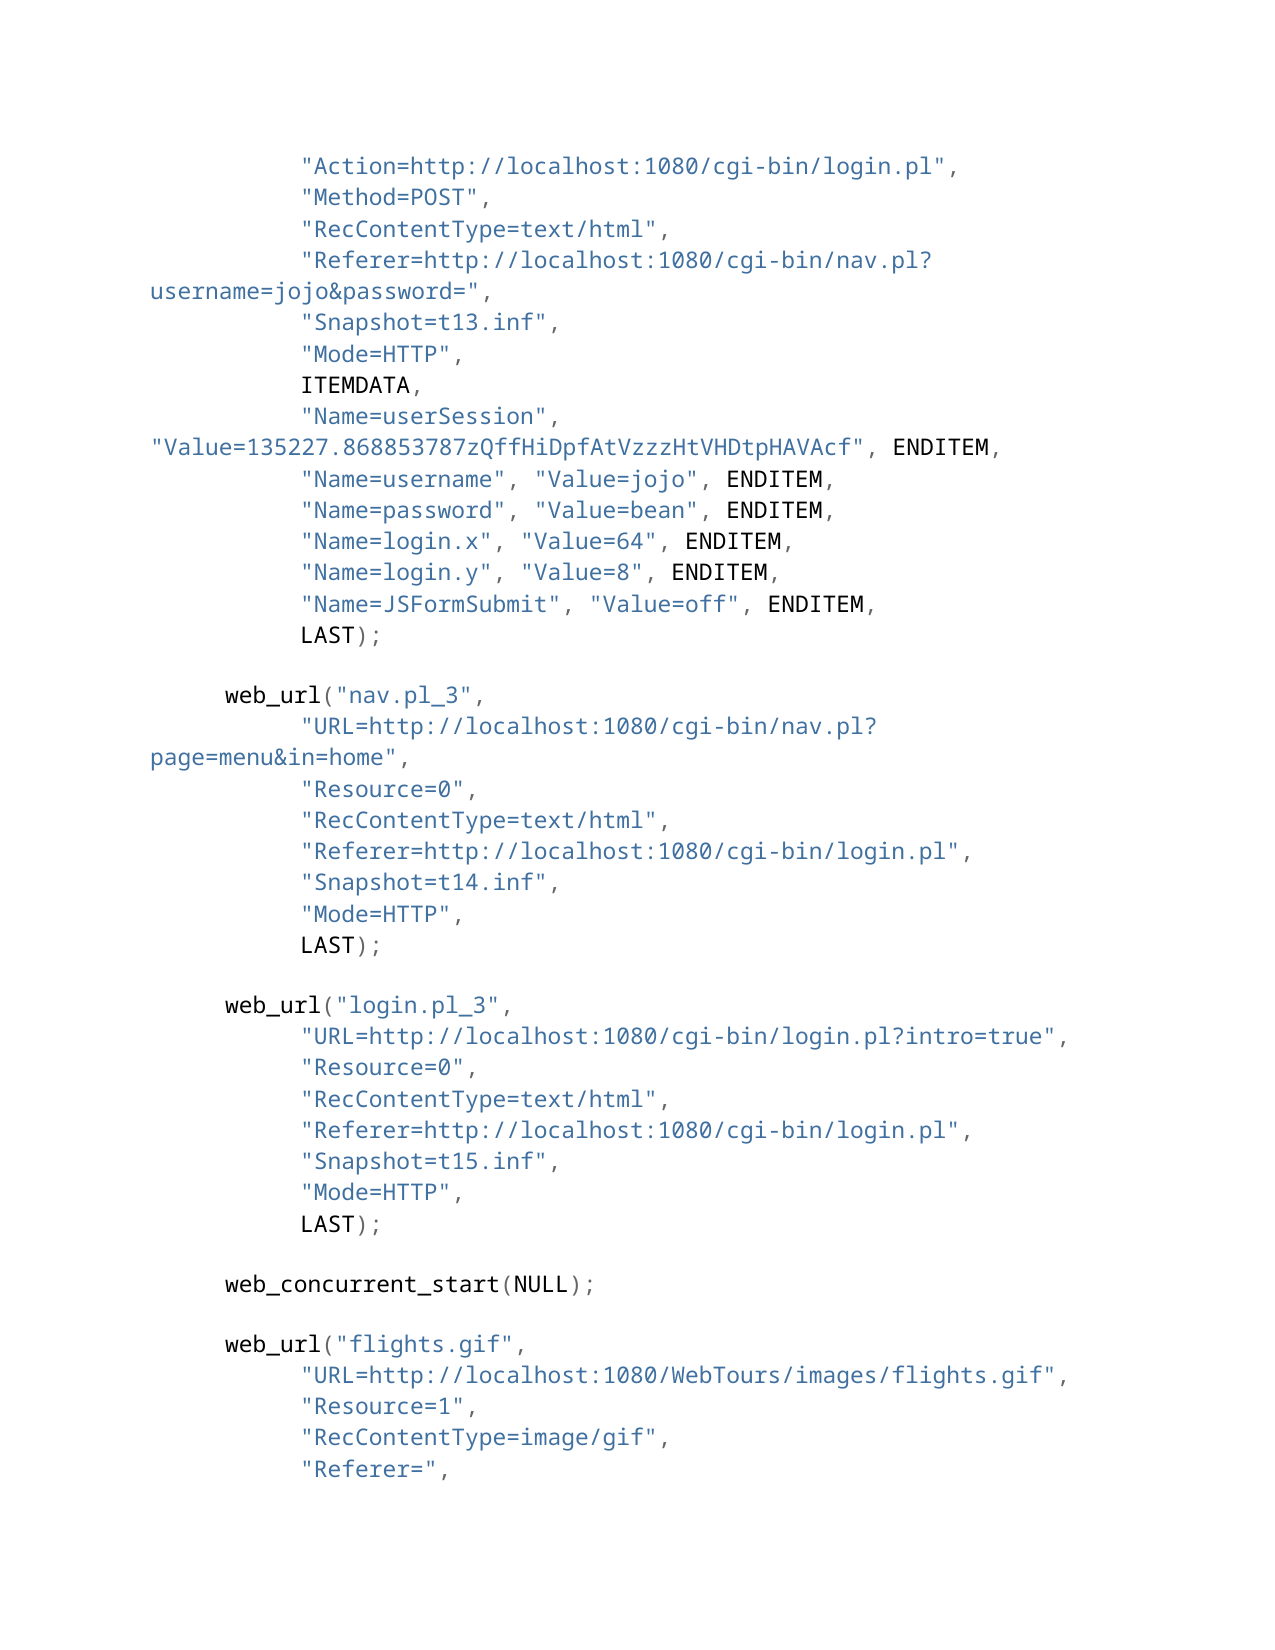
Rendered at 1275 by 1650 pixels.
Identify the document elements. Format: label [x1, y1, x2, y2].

text [150, 150, 1125, 1484]
